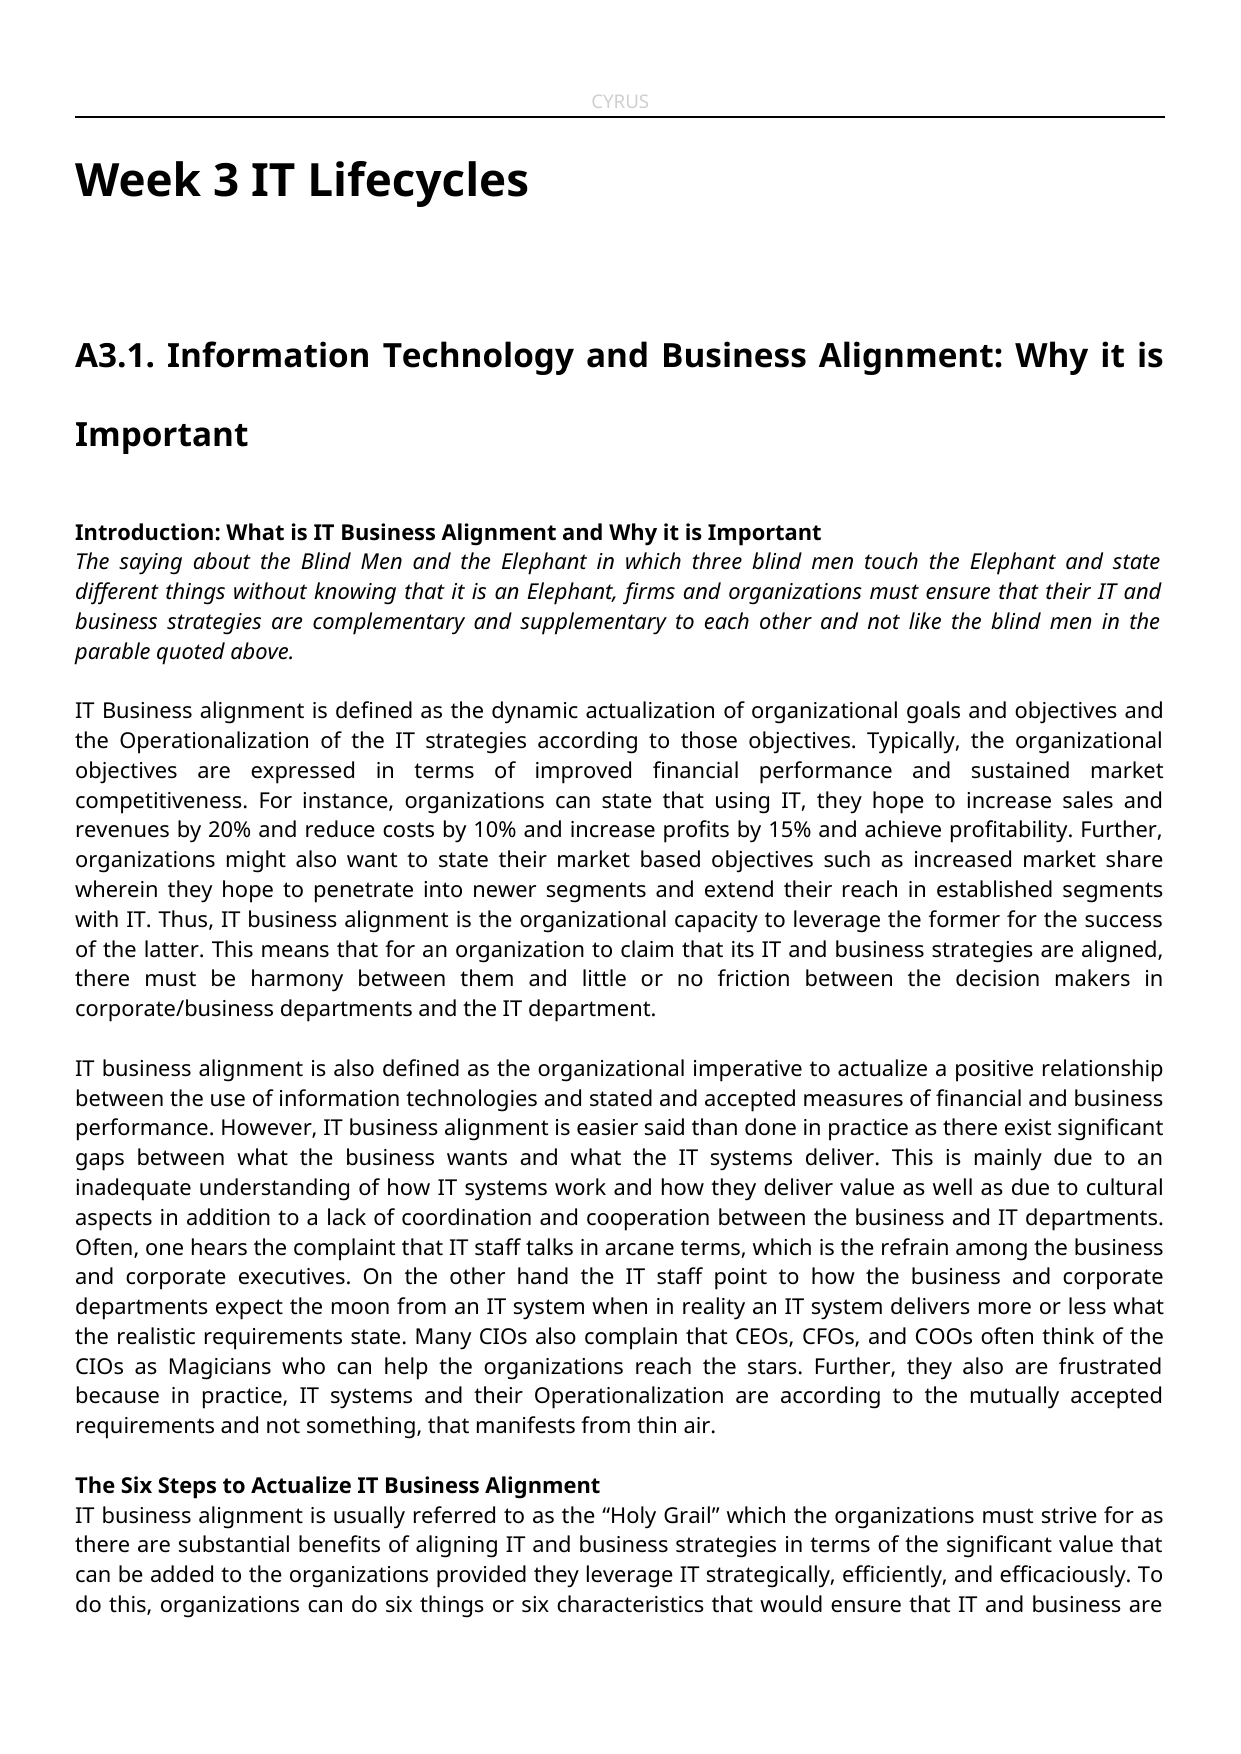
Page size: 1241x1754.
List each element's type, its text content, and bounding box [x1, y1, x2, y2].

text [75, 1499, 1165, 1619]
text The Six Steps to Actualize IT Business Alignment [75, 1470, 1165, 1499]
text IT business alignment is also defined as the organizational imperative to actualize a positive relationship between the use of information technologies and stated and accepted measures of financial and business performance. However, IT business alignment is easier said than done in practice as there exist significant gaps between what the business wants and what the IT systems deliver. This is mainly due to an inadequate understanding of how IT systems work and how they deliver value as well as due to cultural aspects in addition to a lack of coordination and cooperation between the business and IT departments. Often, one hears the complaint that IT staff talks in arcane terms, which is the refrain among the business and corporate executives. On the other hand the IT staff point to how the business and corporate departments expect the moon from an IT system when in reality an IT system delivers more or less what the realistic requirements state. Many CIOs also complain that CEOs, CFOs, and COOs often think of the CIOs as Magicians who can help the organizations reach the stars. Further, they also are frustrated because in practice, IT systems and their Operationalization are according to the mutually accepted requirements and not something, that manifests from thin air. [75, 1053, 1165, 1440]
text Introduction: What is IT Business Alignment and Why it is Important [75, 516, 1165, 546]
text The saying about the Blind Men and the Elephant in which three blind men touch the Elephant and state different things without knowing that it is an Elephant, firms and organizations must ensure that their IT and business strategies are complementary and supplementary to each other and not like the blind men in the parable quoted above. [75, 546, 1165, 665]
text IT Business alignment is defined as the dynamic actualization of organizational goals and objectives and the Operationalization of the IT strategies according to those objectives. Typically, the organizational objectives are expressed in terms of improved financial performance and sustained market competitiveness. For instance, organizations can state that using IT, they hope to increase sales and revenues by 20% and reduce costs by 10% and increase profits by 15% and achieve profitability. Further, organizations might also want to state their market based objectives such as increased market share wherein they hope to penetrate into newer segments and extend their reach in established segments with IT. Thus, IT business alignment is the organizational capacity to leverage the former for the success of the latter. This means that for an organization to claim that its IT and business strategies are aligned, there must be harmony between them and little or no friction between the decision makers in corporate/business departments and the IT department. [75, 695, 1165, 1023]
subtitle Week 3 IT Lifecycles [75, 148, 1165, 210]
subtitle A3.1. Information Technology and Business Alignment: Why it is Important [75, 332, 1165, 456]
